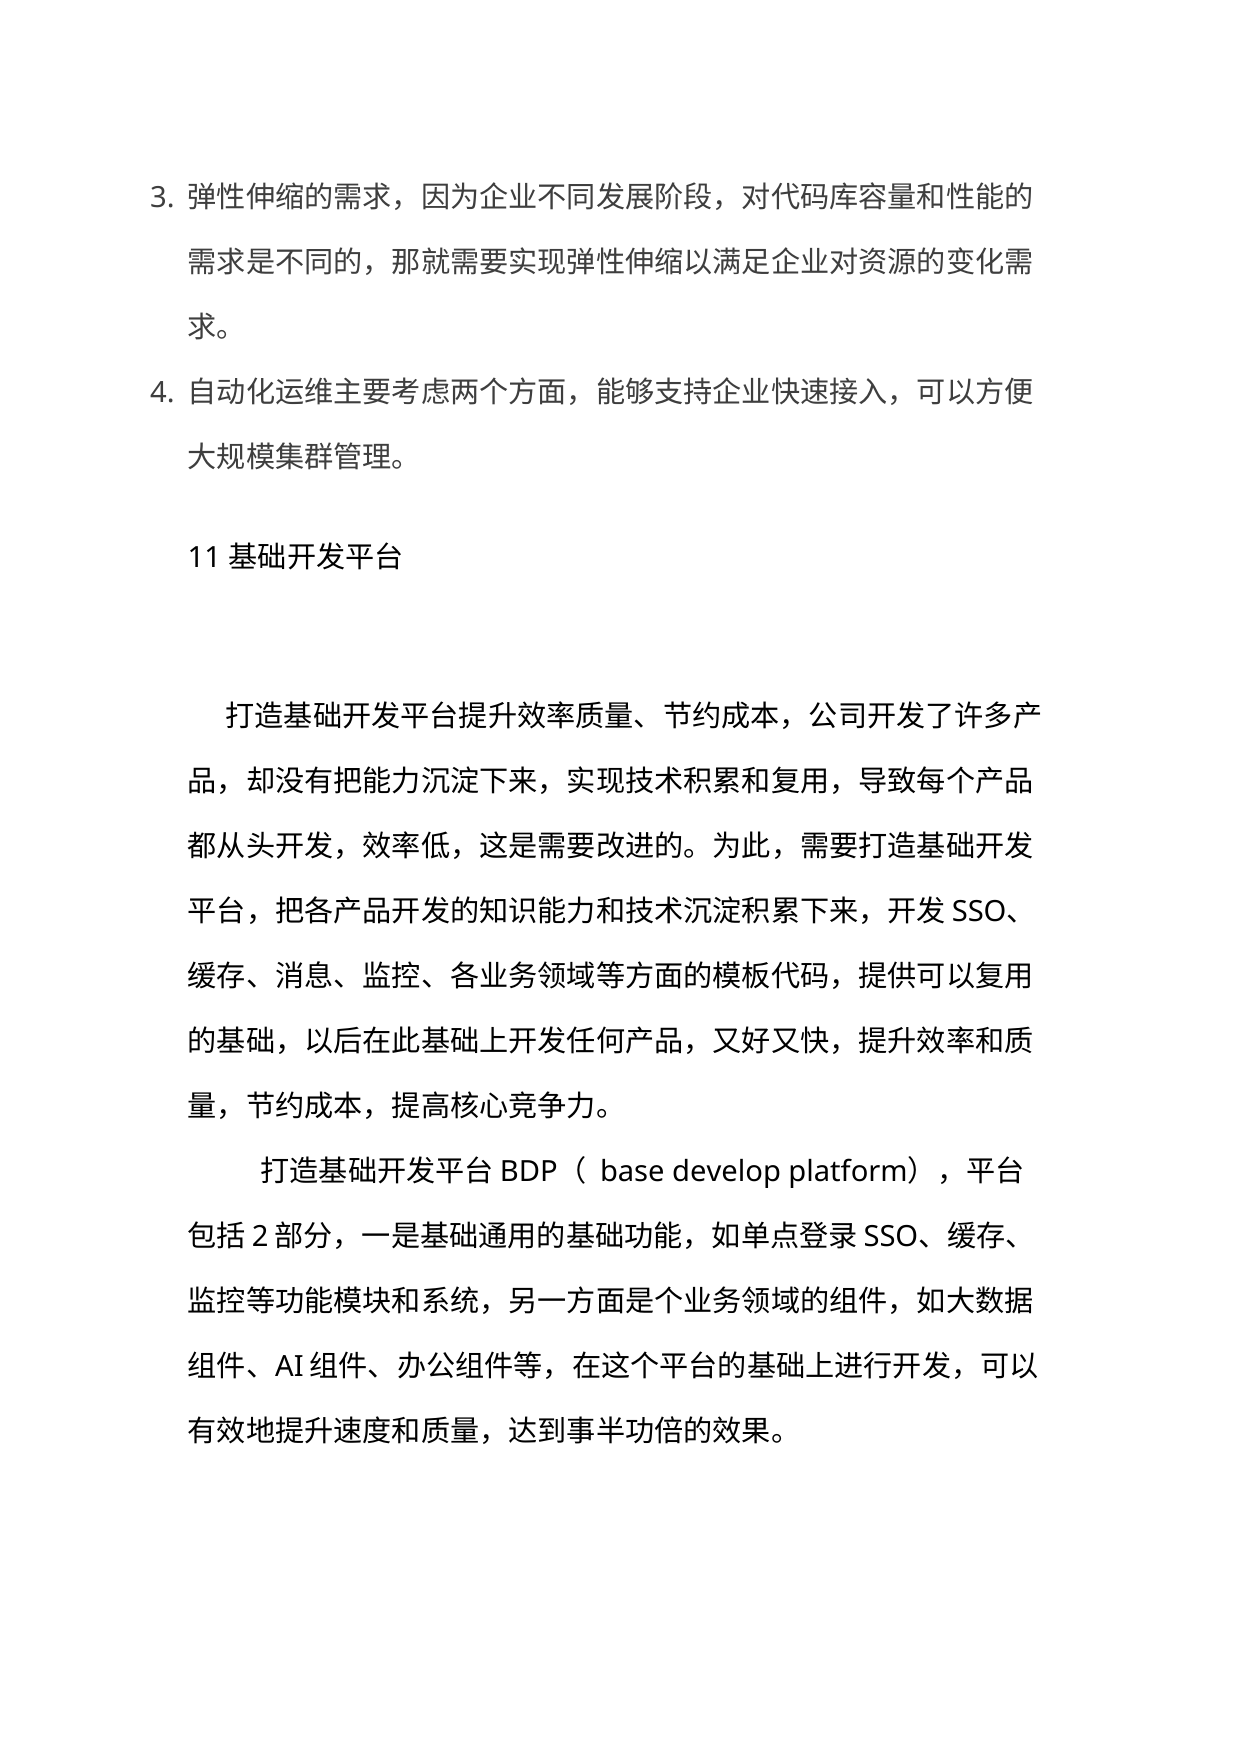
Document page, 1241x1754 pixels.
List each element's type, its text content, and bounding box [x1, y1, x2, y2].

subtitle 11 基础开发平台 [187, 522, 1053, 587]
list 弹性伸缩的需求，因为企业不同发展阶段，对代码库容量和性能的需求是不同的，那就需要实现弹性伸缩以满足企业对资源的变化需求。 [150, 162, 1053, 357]
text 打造基础开发平台提升效率质量、节约成本，公司开发了许多产品，却没有把能力沉淀下来，实现技术积累和复用，导致每个产品都从头开发，效率低，这是需要改进的。为此，需要打造基础开发平台，把各产品开发的知识能力和技术沉淀积累下来，开发SSO、缓存、消息、监控、各业务领域等方面的模板代码，提供可以复用的基础，以后在此基础上开发任何产品，又好又快，提升效率和质量，节约成本，提高核心竞争力。 [187, 681, 1053, 1136]
list 自动化运维主要考虑两个方面，能够支持企业快速接入，可以方便大规模集群管理。 [150, 357, 1053, 487]
text 打造基础开发平台BDP（ base develop platform），平台包括2部分，一是基础通用的基础功能，如单点登录SSO、缓存、监控等功能模块和系统，另一方面是个业务领域的组件，如大数据组件、AI组件、办公组件等，在这个平台的基础上进行开发，可以有效地提升速度和质量，达到事半功倍的效果。 [187, 1136, 1053, 1461]
